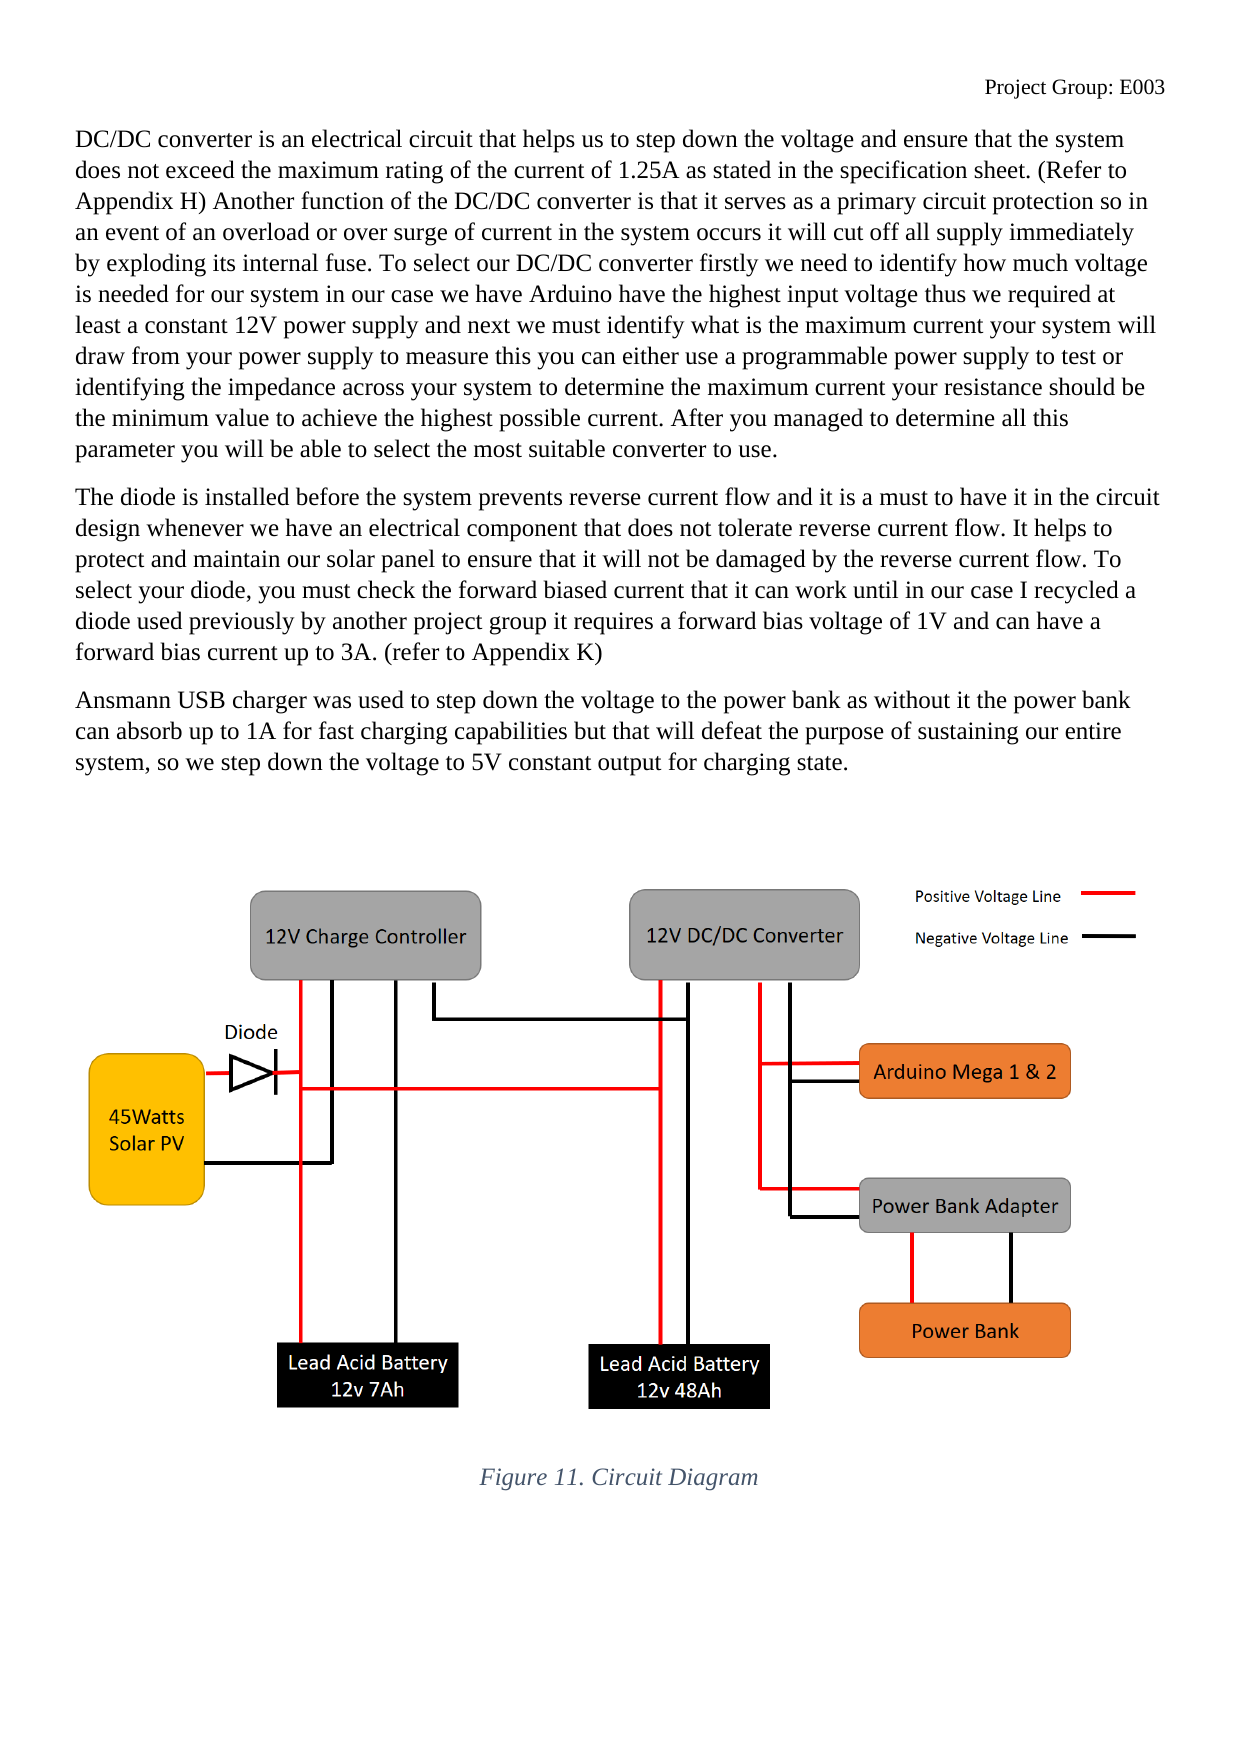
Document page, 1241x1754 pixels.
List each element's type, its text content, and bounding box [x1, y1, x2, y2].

text DC/DC converter is an electrical circuit that helps us to step down the voltage and ensure that the system does not exceed the maximum rating of the current of 1.25A as stated in the specification sheet. (Refer to Appendix H) Another function of the DC/DC converter is that it serves as a primary circuit protection so in an event of an overload or over surge of current in the system occurs it will cut off all supply immediately by exploding its internal fuse. To select our DC/DC converter firstly we need to identify how much voltage is needed for our system in our case we have Arduino have the highest input voltage thus we required at least a constant 12V power supply and next we must identify what is the maximum current your system will draw from your power supply to measure this you can either use a programmable power supply to test or identifying the impedance across your system to determine the maximum current your resistance should be the minimum value to achieve the highest possible current. After you managed to determine all this parameter you will be able to select the most suitable converter to use. [75, 124, 1165, 463]
text Figure 11. Circuit Diagram [75, 1462, 1165, 1490]
text Ansmann USB charger was used to step down the voltage to the power bank as without it the power bank can absorb up to 1A for fast charging capabilities but that will defeat the purpose of sustaining our entire system, so we step down the voltage to 5V constant output for charging state. [75, 685, 1165, 776]
picture [80, 842, 1161, 1443]
text The diode is installed before the system prevents reverse current flow and it is a must to have it in the circuit design whenever we have an electrical component that does not tolerate reverse current flow. It helps to protect and maintain our solar panel to ensure that it will not be damaged by the reverse current flow. To select your diode, you must check the forward biased current that it can work until in our case I recycled a diode used previously by another project group it requires a forward bias voltage of 1V and can have a forward bias current up to 3A. (refer to Appendix K) [75, 482, 1165, 666]
